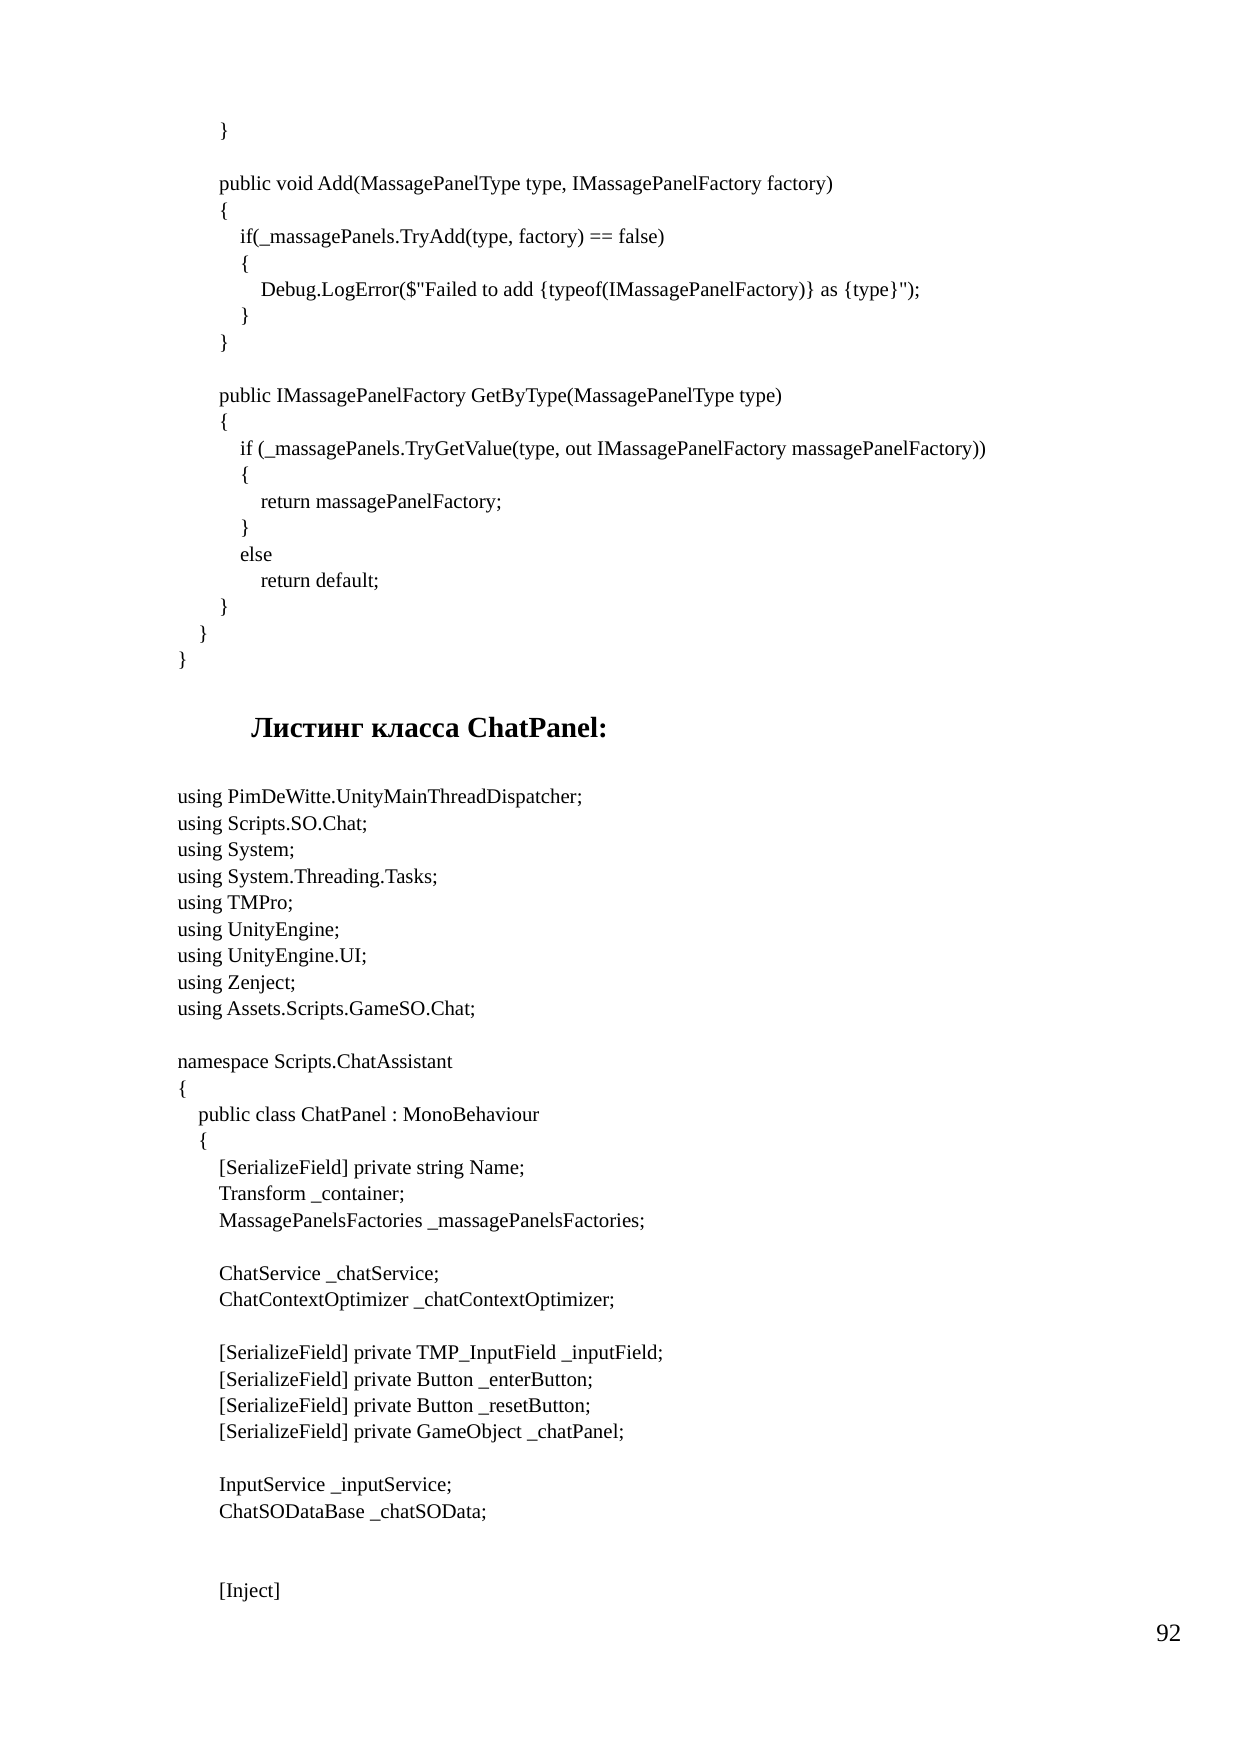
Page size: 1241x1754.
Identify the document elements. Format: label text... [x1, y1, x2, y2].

text using TMPro; [177, 890, 1181, 914]
text } [177, 515, 1181, 539]
text MassagePanelsFactories _massagePanelsFactories; [177, 1208, 1181, 1232]
text using Scripts.SO.Chat; [177, 811, 1181, 835]
text [SerializeField] private TMP_InputField _inputField; [177, 1340, 1181, 1364]
text [SerializeField] private string Name; [177, 1155, 1181, 1179]
text Transform _container; [177, 1181, 1181, 1205]
text return default; [177, 568, 1181, 592]
text [SerializeField] private GameObject _chatPanel; [177, 1419, 1181, 1443]
text } [177, 118, 1181, 142]
text { [177, 462, 1181, 486]
text InputService _inputService; [177, 1472, 1181, 1496]
text } [177, 303, 1181, 327]
text ChatSODataBase _chatSOData; [177, 1499, 1181, 1523]
text } [177, 330, 1181, 354]
text { [177, 197, 1181, 222]
text public class ChatPanel : MonoBehaviour [177, 1102, 1181, 1126]
text using System.Threading.Tasks; [177, 864, 1181, 888]
text public void Add(MassagePanelType type, IMassagePanelFactory factory) [177, 171, 1181, 195]
text Debug.LogError($"Failed to add {typeof(IMassagePanelFactory)} as {type}"); [177, 277, 1181, 301]
text public IMassagePanelFactory GetByType(MassagePanelType type) [177, 383, 1181, 407]
text namespace Scripts.ChatAssistant [177, 1049, 1181, 1073]
text ChatService _chatService; [177, 1261, 1181, 1285]
text ChatContextOptimizer _chatContextOptimizer; [177, 1287, 1181, 1311]
text } [177, 594, 1181, 618]
text using Assets.Scripts.GameSO.Chat; [177, 996, 1181, 1020]
text { [177, 409, 1181, 433]
text Листинг класса ChatPanel: [177, 711, 1181, 744]
text [SerializeField] private Button _resetButton; [177, 1393, 1181, 1417]
text { [177, 1128, 1181, 1152]
text [Inject] [177, 1578, 1181, 1602]
text if(_massagePanels.TryAdd(type, factory) == false) [177, 224, 1181, 248]
text using UnityEngine; [177, 917, 1181, 941]
text using PimDeWitte.UnityMainThreadDispatcher; [177, 784, 1181, 808]
text using Zenject; [177, 969, 1181, 994]
text { [177, 1075, 1181, 1099]
text { [177, 250, 1181, 274]
text [SerializeField] private Button _enterButton; [177, 1366, 1181, 1391]
text using UnityEngine.UI; [177, 943, 1181, 967]
text else [177, 541, 1181, 566]
text } [177, 621, 1181, 645]
text } [177, 647, 1181, 671]
text return massagePanelFactory; [177, 488, 1181, 513]
text using System; [177, 837, 1181, 861]
text if (_massagePanels.TryGetValue(type, out IMassagePanelFactory massagePanelFactory)) [177, 436, 1181, 460]
